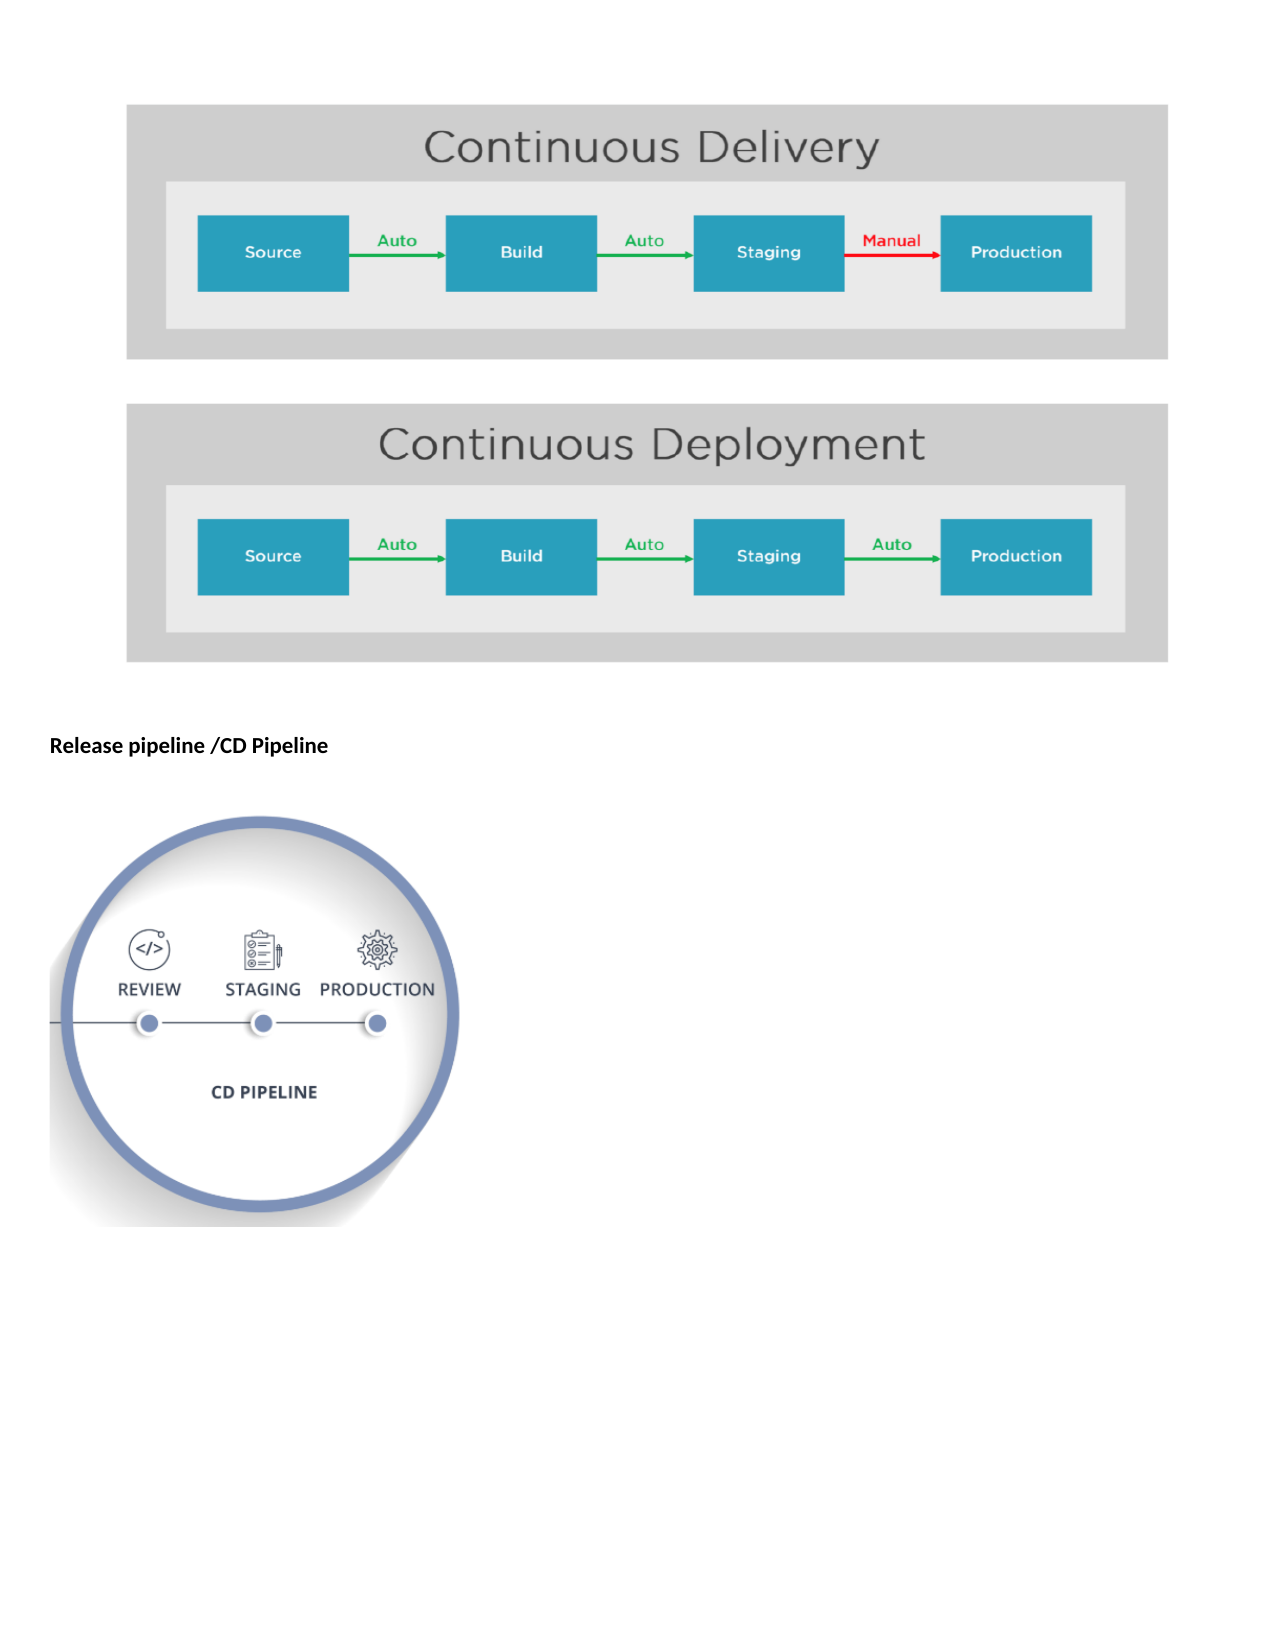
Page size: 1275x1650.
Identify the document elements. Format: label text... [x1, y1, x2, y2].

text Release pipeline /CD Pipeline [49, 731, 1237, 759]
